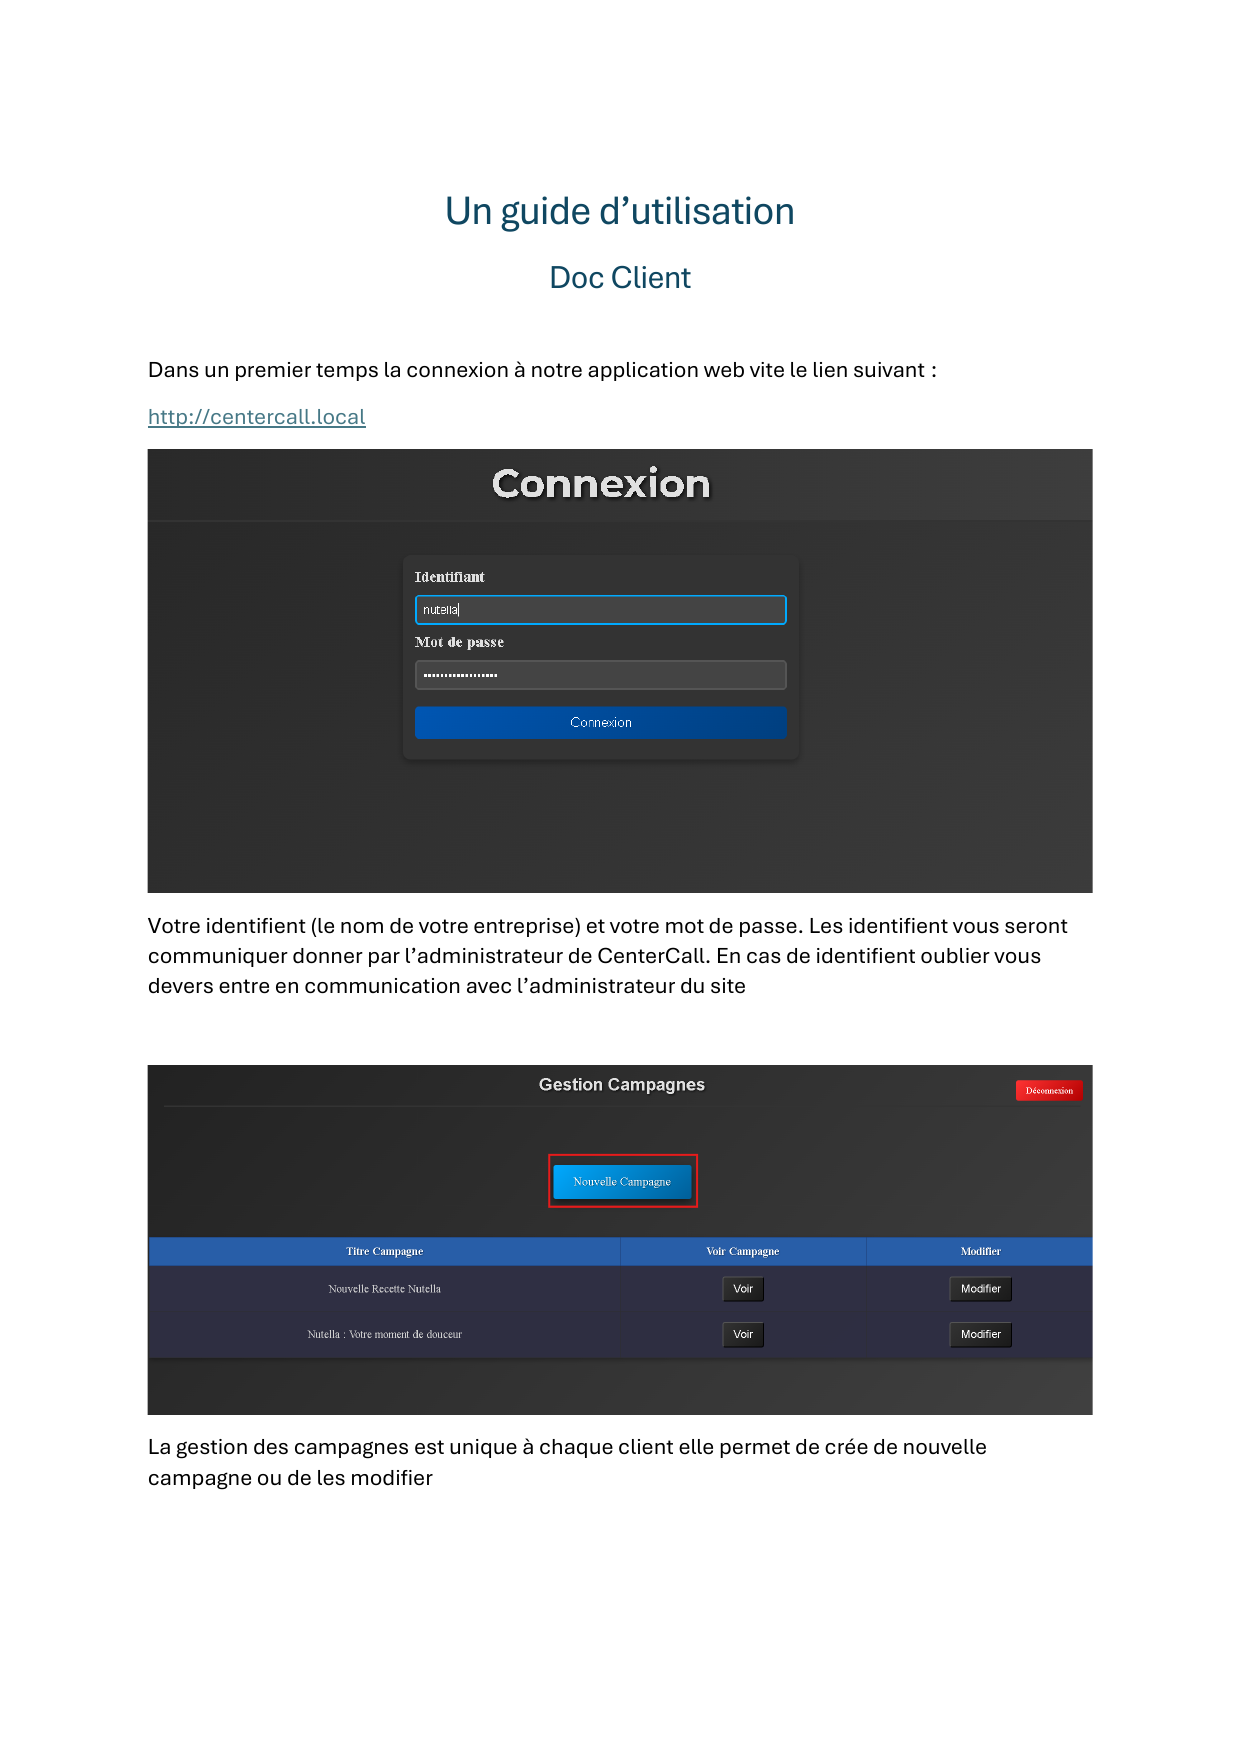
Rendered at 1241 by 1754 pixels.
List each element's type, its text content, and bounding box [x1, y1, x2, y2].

text La gestion des campagnes est unique à chaque client elle permet de crée de nouvelle campagne ou de les modifier [148, 1433, 1093, 1491]
text Dans un premier temps la connexion à notre application web vite le lien suivant : [148, 356, 1093, 384]
text Votre identifient (le nom de votre entreprise) et votre mot de passe. Les identifient vous seront communiquer donner par l’administrateur de CenterCall. En cas de identifient oublier vous devers entre en communication avec l’administrateur du site [148, 912, 1093, 1000]
subtitle Un guide d’utilisation [148, 185, 1093, 236]
text http://centercall.local [148, 403, 1093, 431]
picture [147, 1065, 1093, 1415]
subtitle Doc Client [148, 257, 1093, 297]
picture [147, 449, 1093, 893]
